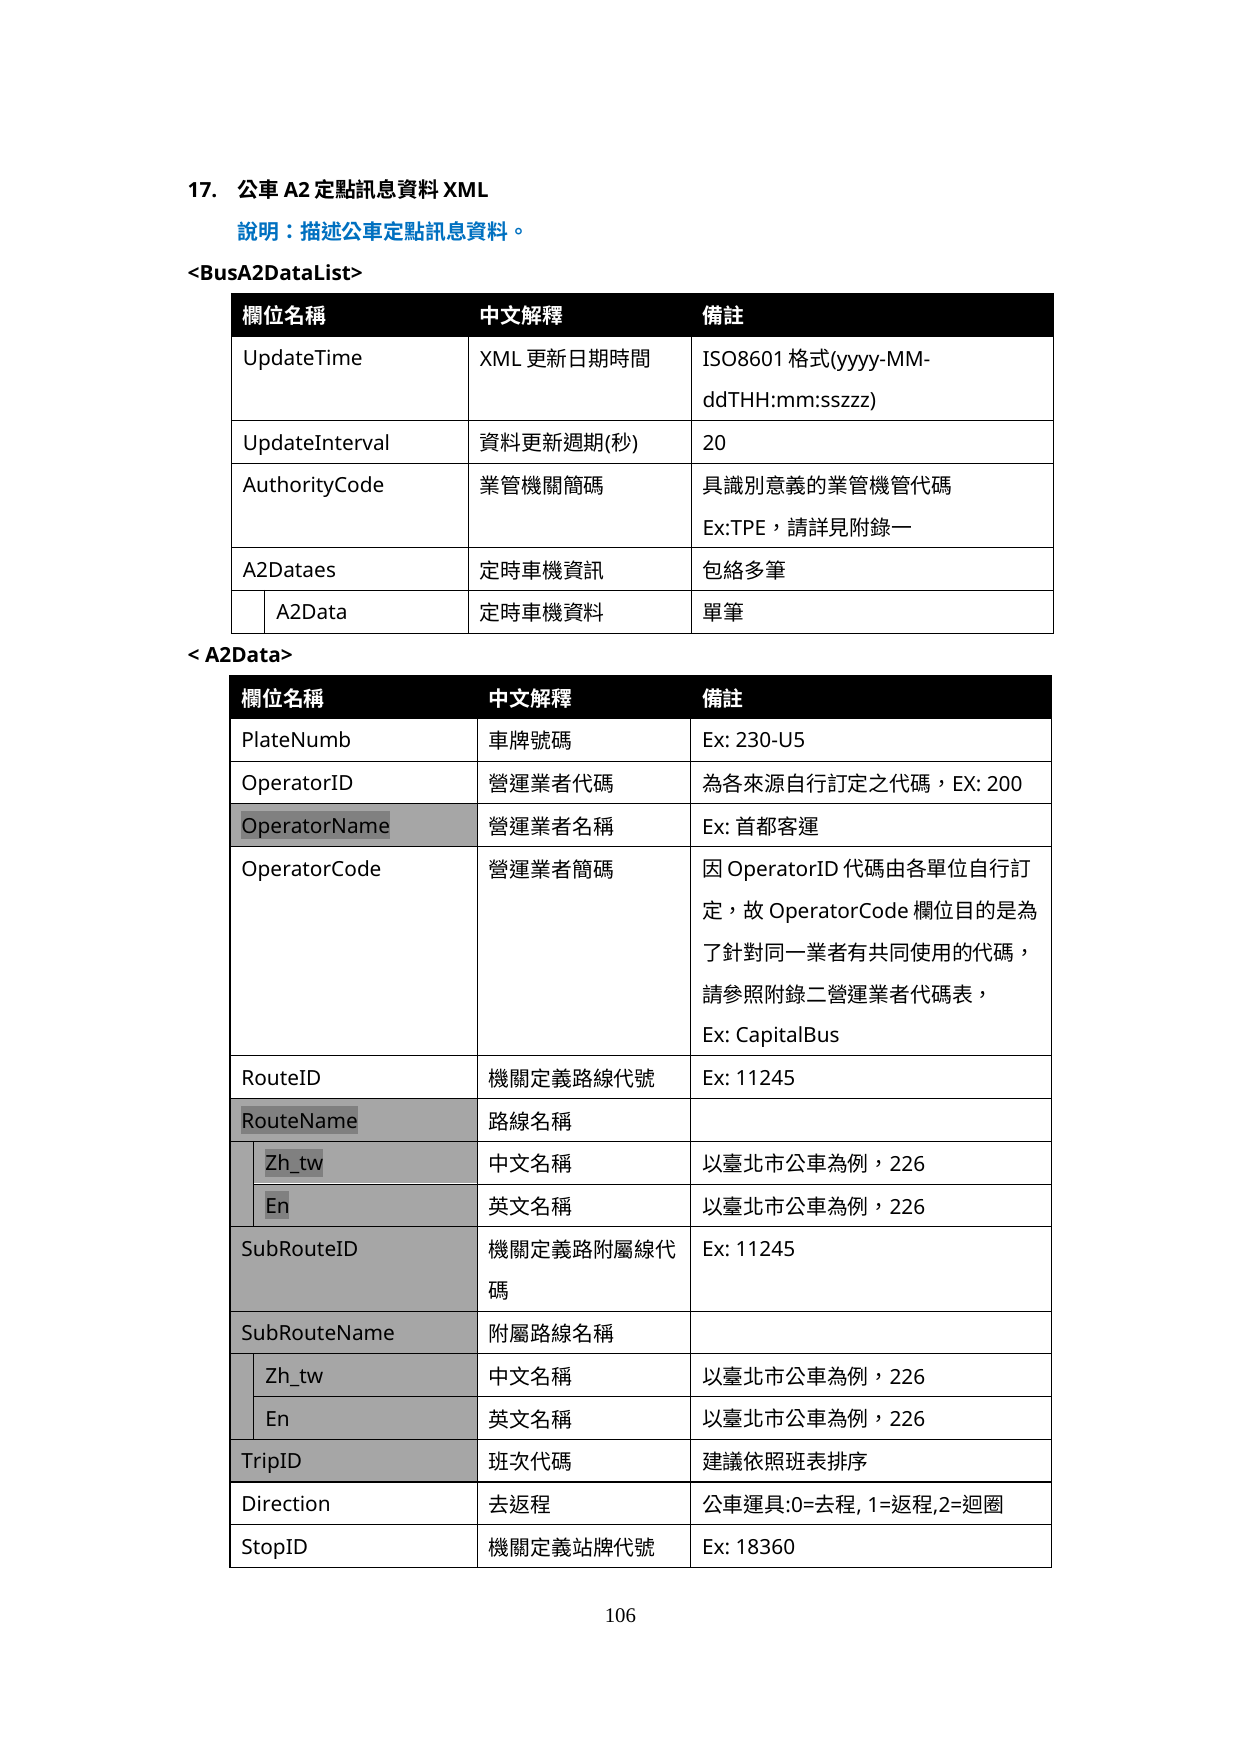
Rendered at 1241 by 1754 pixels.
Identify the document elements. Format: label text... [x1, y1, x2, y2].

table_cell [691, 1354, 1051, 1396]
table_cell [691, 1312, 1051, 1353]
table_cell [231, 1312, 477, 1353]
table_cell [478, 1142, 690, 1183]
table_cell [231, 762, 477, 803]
list 公車A2定點訊息資料XML [187, 168, 1053, 209]
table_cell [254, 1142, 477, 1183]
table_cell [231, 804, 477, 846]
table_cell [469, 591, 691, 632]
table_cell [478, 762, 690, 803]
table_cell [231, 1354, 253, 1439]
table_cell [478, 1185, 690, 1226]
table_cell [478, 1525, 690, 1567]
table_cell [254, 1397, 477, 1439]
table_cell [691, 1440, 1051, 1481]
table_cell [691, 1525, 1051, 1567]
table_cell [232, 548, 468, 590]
text 說明：描述公車定點訊息資料。 [237, 209, 1053, 251]
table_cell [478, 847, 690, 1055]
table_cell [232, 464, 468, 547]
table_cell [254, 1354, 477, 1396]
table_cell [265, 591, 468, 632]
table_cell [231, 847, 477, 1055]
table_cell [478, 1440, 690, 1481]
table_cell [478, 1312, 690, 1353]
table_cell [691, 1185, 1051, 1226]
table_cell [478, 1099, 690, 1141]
text < A2Data> [187, 633, 1053, 675]
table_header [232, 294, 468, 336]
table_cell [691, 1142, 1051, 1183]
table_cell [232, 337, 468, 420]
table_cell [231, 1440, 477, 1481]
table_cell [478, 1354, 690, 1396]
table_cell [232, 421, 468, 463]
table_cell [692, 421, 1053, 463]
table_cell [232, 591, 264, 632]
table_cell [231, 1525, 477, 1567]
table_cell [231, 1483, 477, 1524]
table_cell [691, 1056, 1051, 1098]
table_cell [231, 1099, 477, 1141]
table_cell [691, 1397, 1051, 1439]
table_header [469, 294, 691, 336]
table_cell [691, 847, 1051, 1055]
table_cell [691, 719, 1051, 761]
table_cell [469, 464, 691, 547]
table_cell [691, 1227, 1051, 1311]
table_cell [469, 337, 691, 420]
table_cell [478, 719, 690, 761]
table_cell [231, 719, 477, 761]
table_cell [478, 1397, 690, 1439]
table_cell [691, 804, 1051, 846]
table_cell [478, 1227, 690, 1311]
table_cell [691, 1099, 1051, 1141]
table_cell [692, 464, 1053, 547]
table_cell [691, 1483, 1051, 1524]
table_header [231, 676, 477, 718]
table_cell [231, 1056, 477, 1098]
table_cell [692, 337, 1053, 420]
text <BusA2DataList> [187, 251, 1053, 293]
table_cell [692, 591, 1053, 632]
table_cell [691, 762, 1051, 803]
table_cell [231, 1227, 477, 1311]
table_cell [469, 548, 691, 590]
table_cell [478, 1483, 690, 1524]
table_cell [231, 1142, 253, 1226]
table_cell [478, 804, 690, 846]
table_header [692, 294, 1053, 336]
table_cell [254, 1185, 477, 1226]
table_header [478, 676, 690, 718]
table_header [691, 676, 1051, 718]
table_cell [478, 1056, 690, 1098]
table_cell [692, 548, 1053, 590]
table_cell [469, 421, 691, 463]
